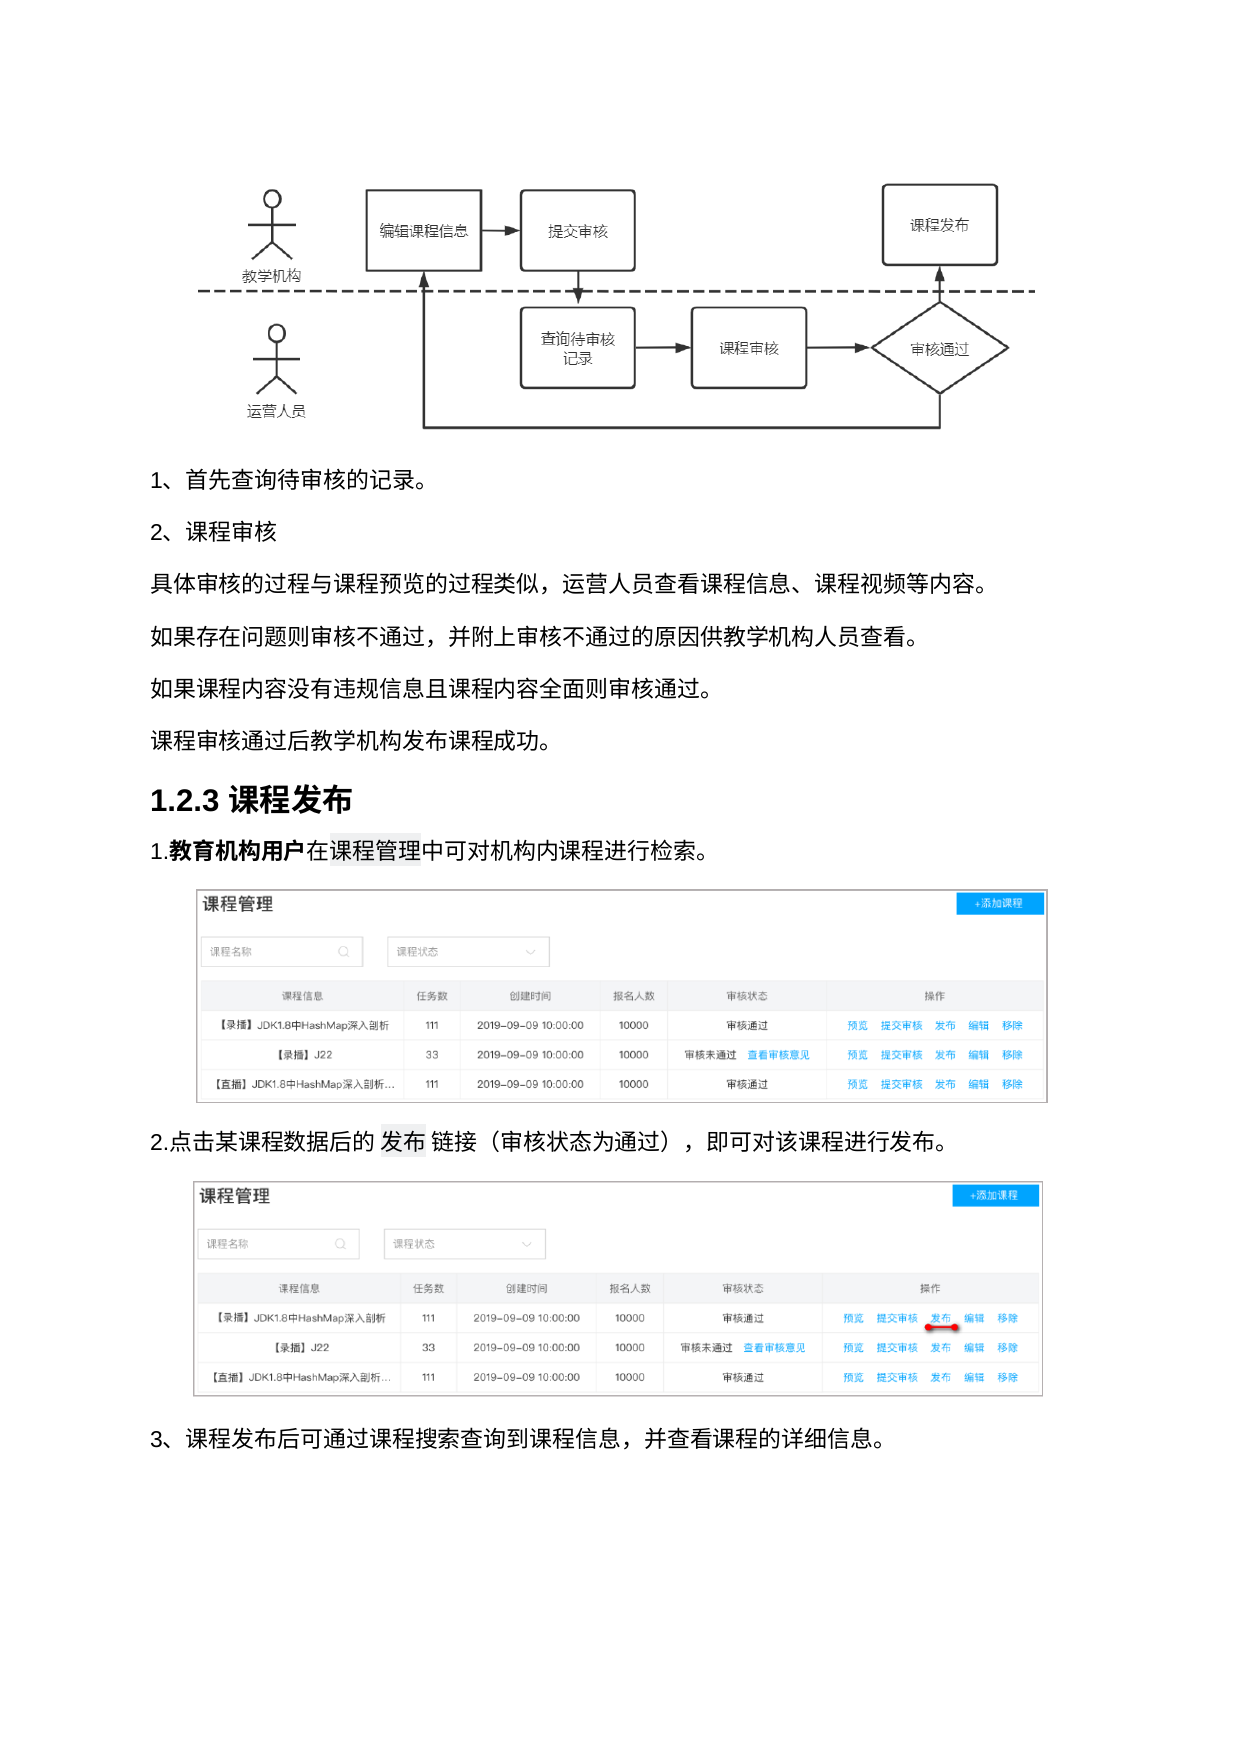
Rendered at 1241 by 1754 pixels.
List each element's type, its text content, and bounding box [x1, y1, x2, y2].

text 具体审核的过程与课程预览的过程类似，运营人员查看课程信息、课程视频等内容。 [150, 566, 1090, 599]
text 如果存在问题则审核不通过，并附上审核不通过的原因供教学机构人员查看。 [150, 619, 1090, 652]
text 2.点击某课程数据后的 发布 链接（审核状态为通过），即可对该课程进行发布。 [426, 1124, 1090, 1157]
picture [188, 150, 1052, 444]
text 1.教育机构用户在课程管理中可对机构内课程进行检索。 [421, 833, 1090, 866]
picture [188, 885, 1052, 1106]
text 3、课程发布后可通过课程搜索查询到课程信息，并查看课程的详细信息。 [150, 1421, 1090, 1454]
text 课程审核通过后教学机构发布课程成功。 [150, 723, 1090, 756]
text 1、首先查询待审核的记录。 [150, 462, 1090, 495]
text 如果课程内容没有违规信息且课程内容全面则审核通过。 [150, 671, 1090, 704]
text 2.点击某课程数据后的 发布 链接（审核状态为通过），即可对该课程进行发布。 [150, 1124, 381, 1157]
text 1.教育机构用户在课程管理中可对机构内课程进行检索。 [150, 833, 330, 866]
text 2、课程审核 [150, 514, 1090, 547]
picture [188, 1176, 1052, 1403]
